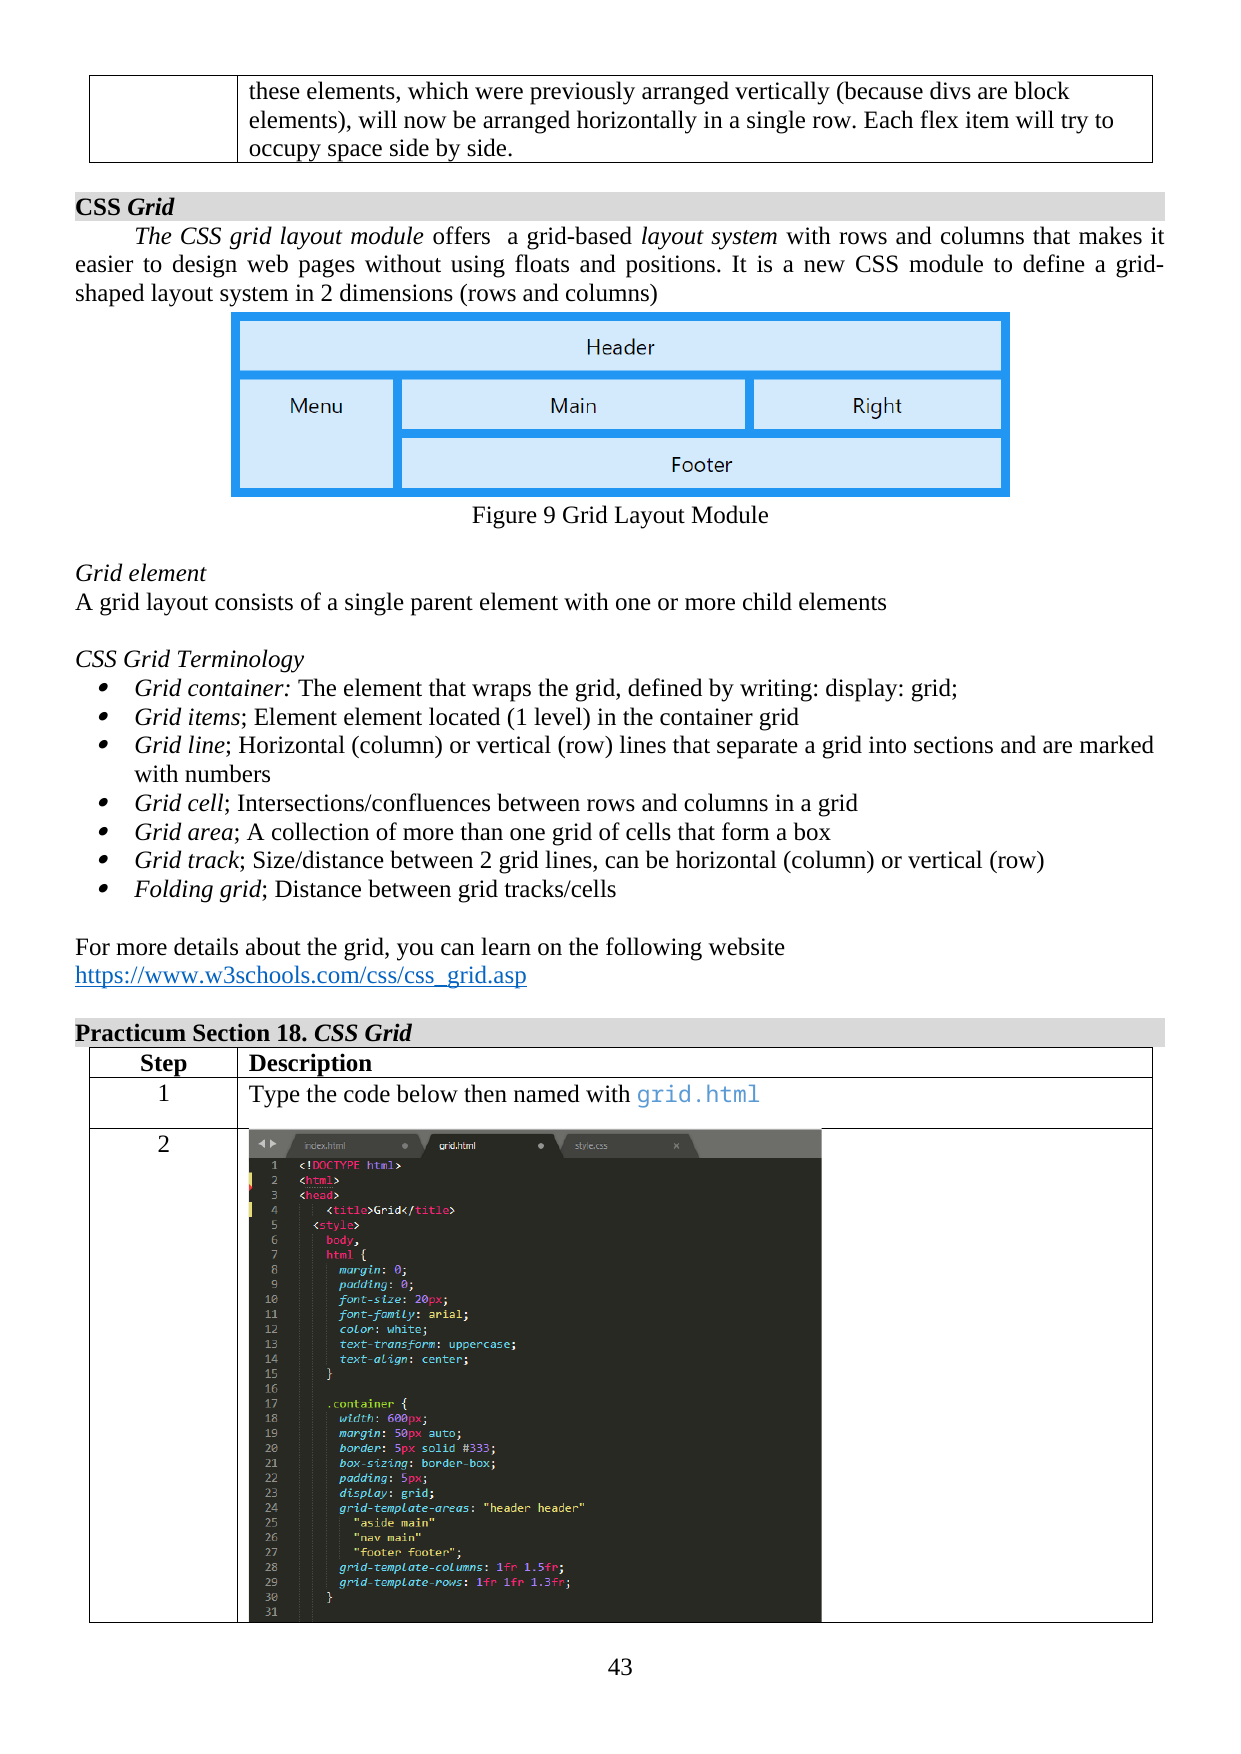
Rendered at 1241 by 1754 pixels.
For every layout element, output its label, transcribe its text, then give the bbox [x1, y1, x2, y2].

list Grid items; Element element located (1 level) in the container grid [97, 702, 1165, 731]
text Figure 9 Grid Layout Module [75, 501, 1165, 529]
text CSS Grid Terminology [75, 644, 1165, 673]
picture [248, 1128, 822, 1622]
text The CSS grid layout module offers a grid-based layout system with rows and columns that makes it easier to design web pages without using floats and positions. It is a new CSS module to define a grid-shaped layout system in 2 dimensions (rows and columns) [75, 221, 1165, 307]
table_header Step [90, 1048, 237, 1077]
list Grid track; Size/distance between 2 grid lines, can be horizontal (column) or vertical (row) [97, 846, 1165, 874]
list Folding grid; Distance between grid tracks/cells [97, 874, 1165, 903]
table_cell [238, 76, 1152, 162]
text A grid layout consists of a single parent element with one or more child elements [75, 587, 1165, 616]
table_cell [238, 1129, 248, 1622]
list Grid line; Horizontal (column) or vertical (row) lines that separate a grid into sections and are marked with numbers [97, 731, 1165, 788]
picture [227, 307, 1013, 501]
text CSS Grid [75, 192, 1165, 221]
text Practicum Section 18. CSS Grid [75, 1018, 1165, 1047]
text Grid element [75, 558, 1165, 587]
table_cell Type the code below then named with grid.html [238, 1078, 1152, 1128]
table_header Description [238, 1048, 1152, 1077]
table_cell 2 [90, 1129, 237, 1622]
table_cell [822, 1129, 1152, 1622]
list Grid area; A collection of more than one grid of cells that form a box [97, 817, 1165, 846]
list Grid container: The element that wraps the grid, defined by writing: display: grid; [97, 673, 1165, 702]
text For more details about the grid, you can learn on the following website https://www.w3schools.com/css/css_grid.asp [75, 932, 1165, 989]
table_cell 9 [90, 76, 237, 162]
list Grid cell; Intersections/confluences between rows and columns in a grid [97, 788, 1165, 817]
table_cell 1 [90, 1078, 237, 1128]
